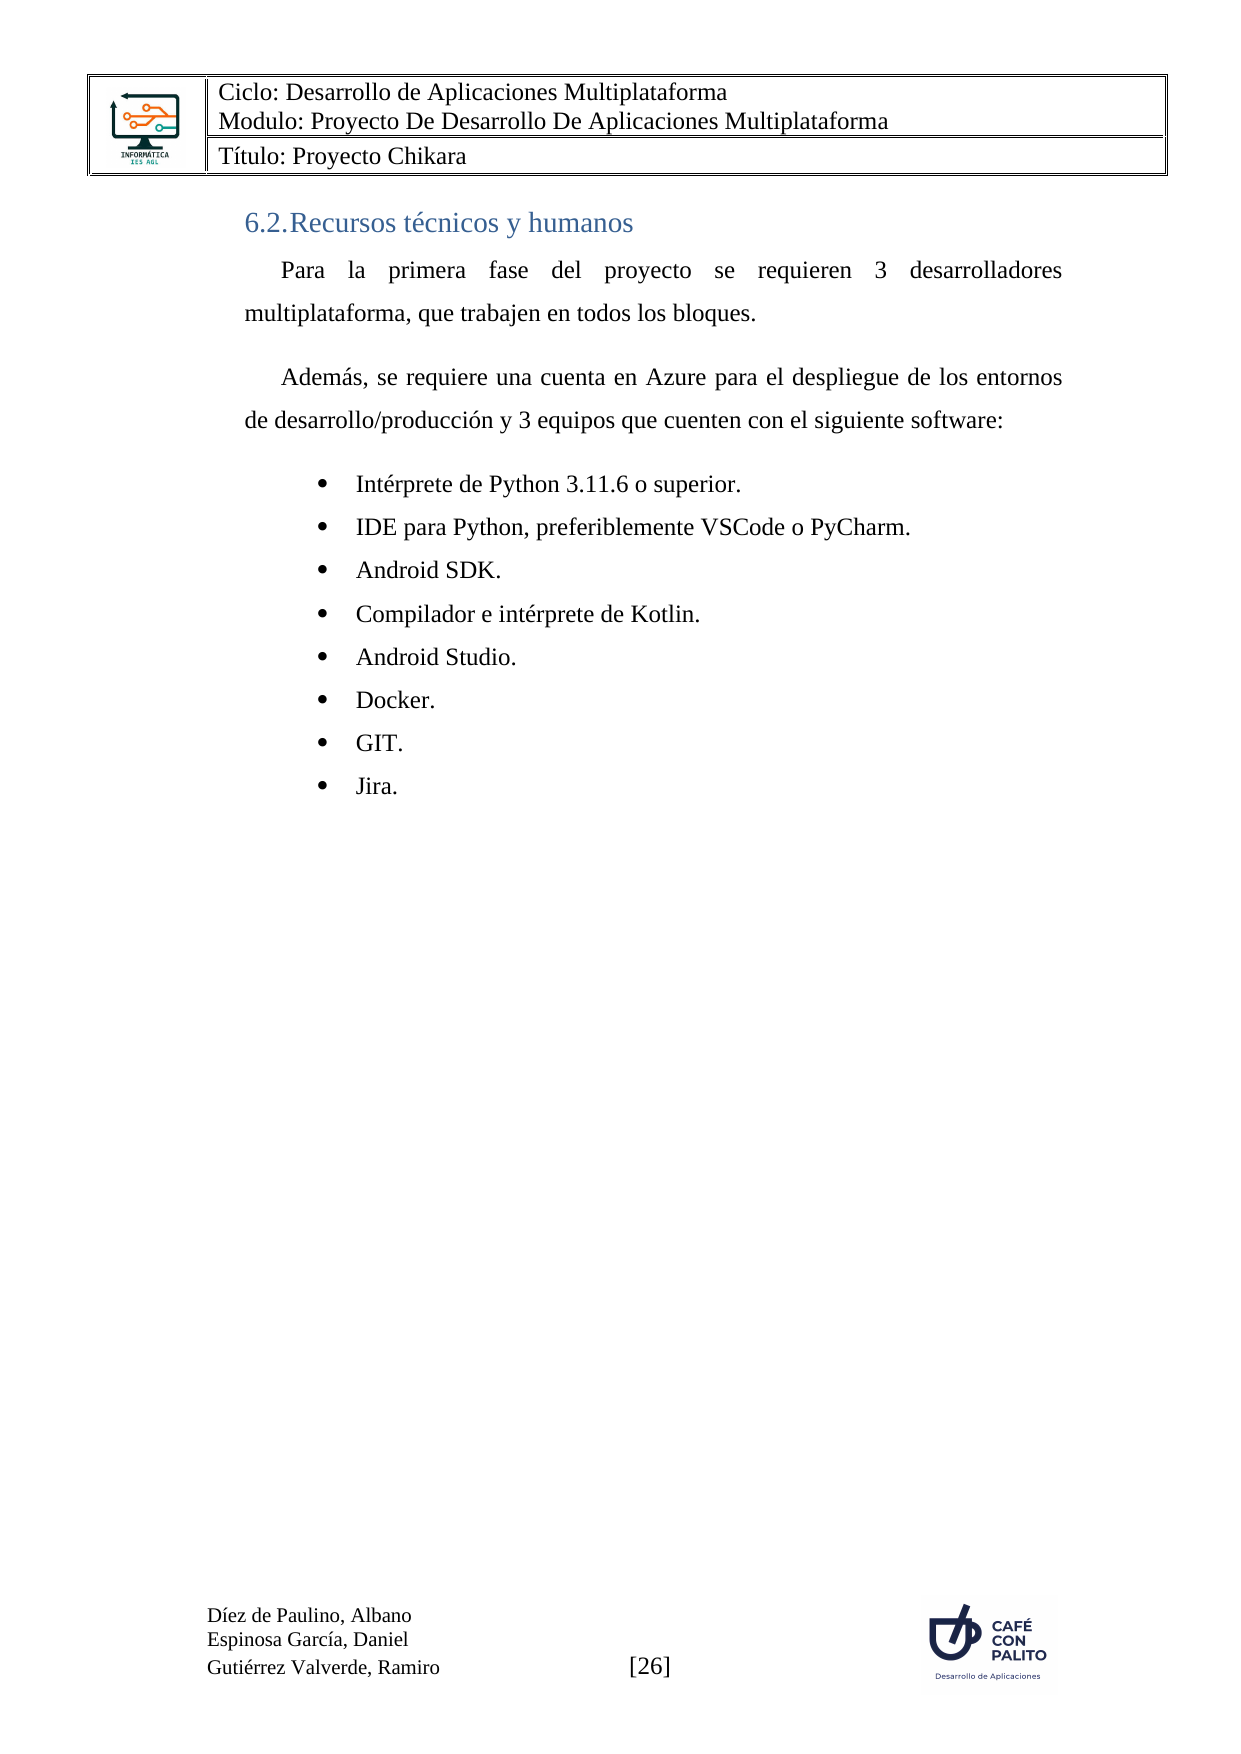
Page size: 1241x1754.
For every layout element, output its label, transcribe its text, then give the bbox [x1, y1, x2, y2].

subtitle Recursos técnicos y humanos [244, 205, 1063, 238]
list IDE para Python, preferiblemente VSCode o PyCharm. [318, 512, 1063, 541]
list Compilador e intérprete de Kotlin. [318, 599, 1063, 627]
list GIT. [318, 728, 1063, 757]
list Intérprete de Python 3.11.6 o superior. [318, 469, 1063, 498]
list Jira. [318, 771, 1063, 800]
list Android Studio. [318, 642, 1063, 671]
list Docker. [318, 685, 1063, 714]
picture [921, 1595, 1058, 1695]
list Android SDK. [318, 556, 1063, 584]
picture [106, 87, 186, 168]
text Además, se requiere una cuenta en Azure para el despliegue de los entornos de desarrollo/producción y 3 equipos que cuenten con el siguiente software: [244, 362, 1063, 434]
text Para la primera fase del proyecto se requieren 3 desarrolladores multiplataforma, que trabajen en todos los bloques. [244, 255, 1063, 327]
